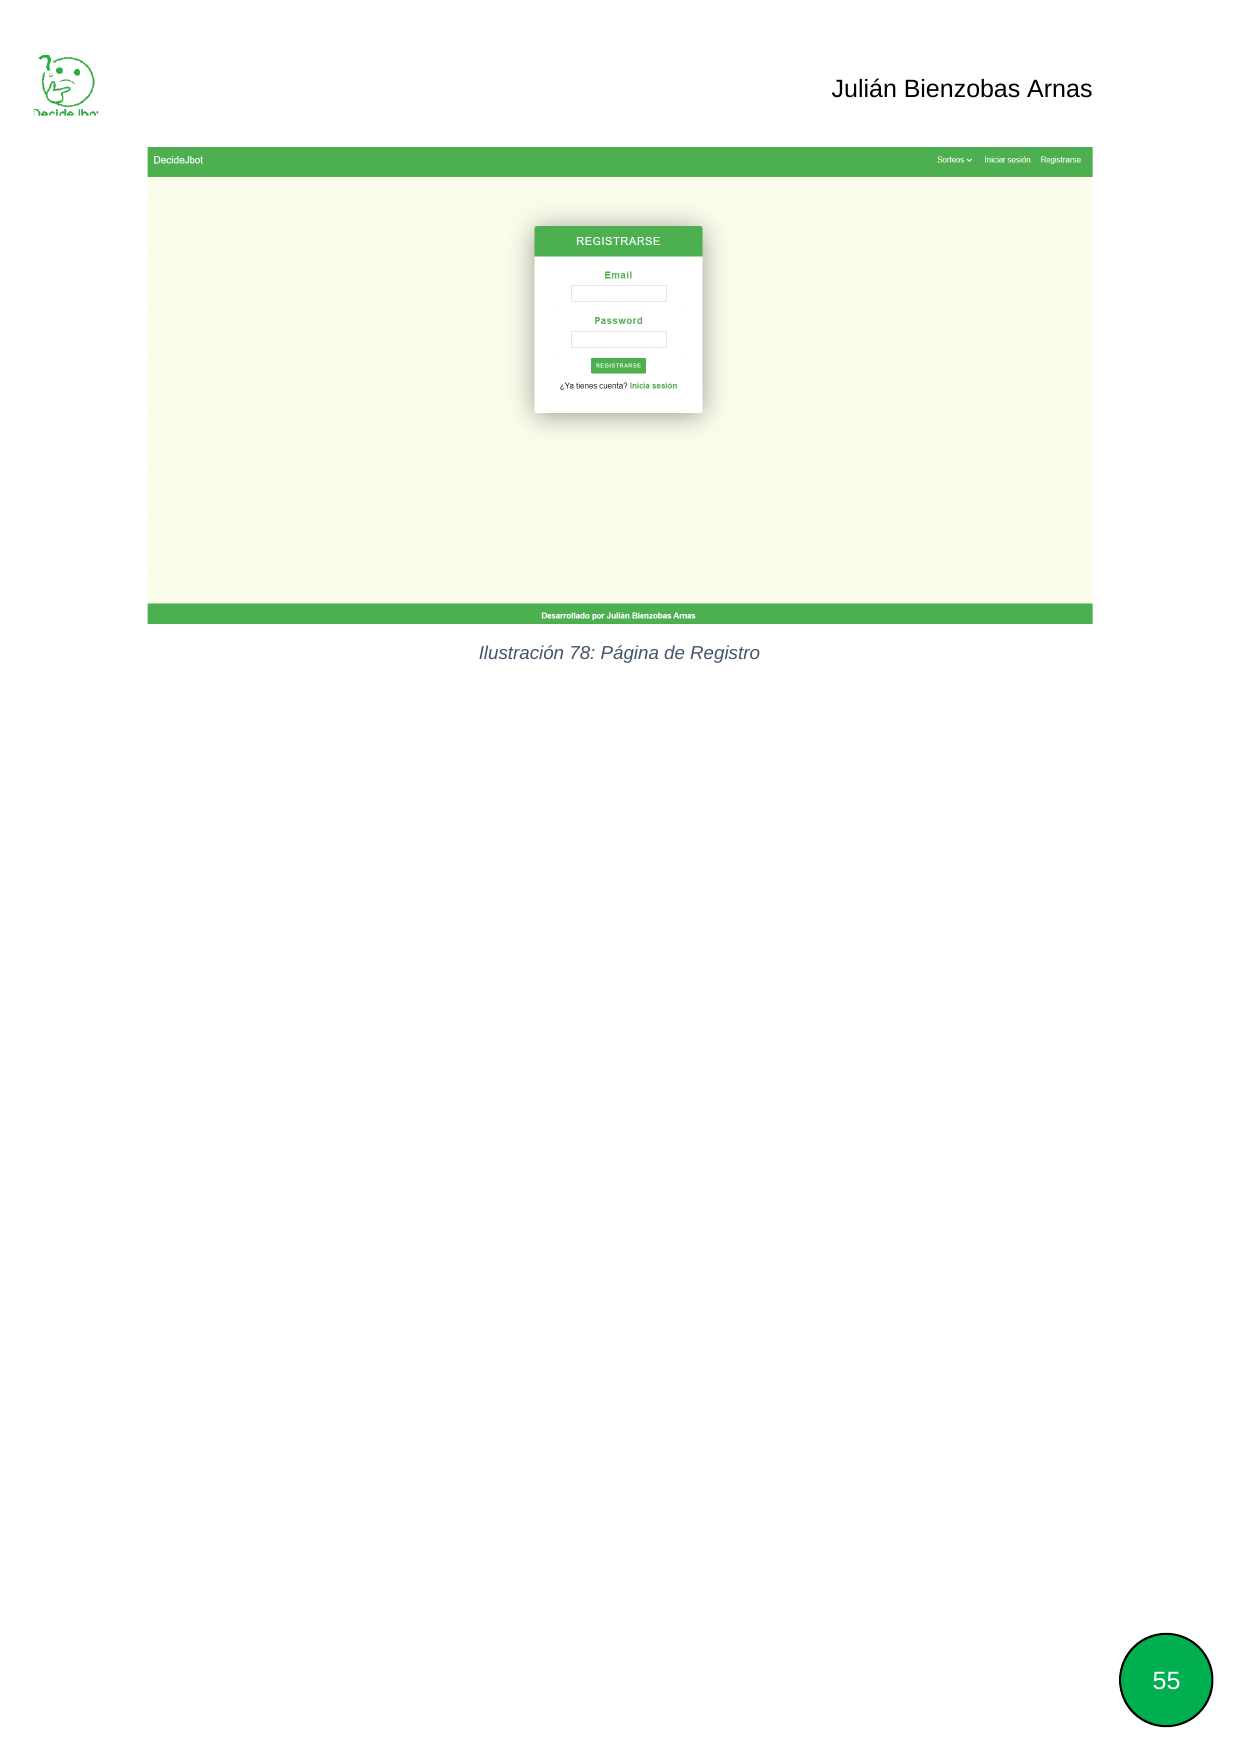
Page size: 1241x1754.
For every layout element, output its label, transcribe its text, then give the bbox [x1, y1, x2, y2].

picture [147, 147, 1093, 624]
picture [32, 55, 99, 114]
text Ilustración 78: Página de Registro [148, 642, 1092, 664]
